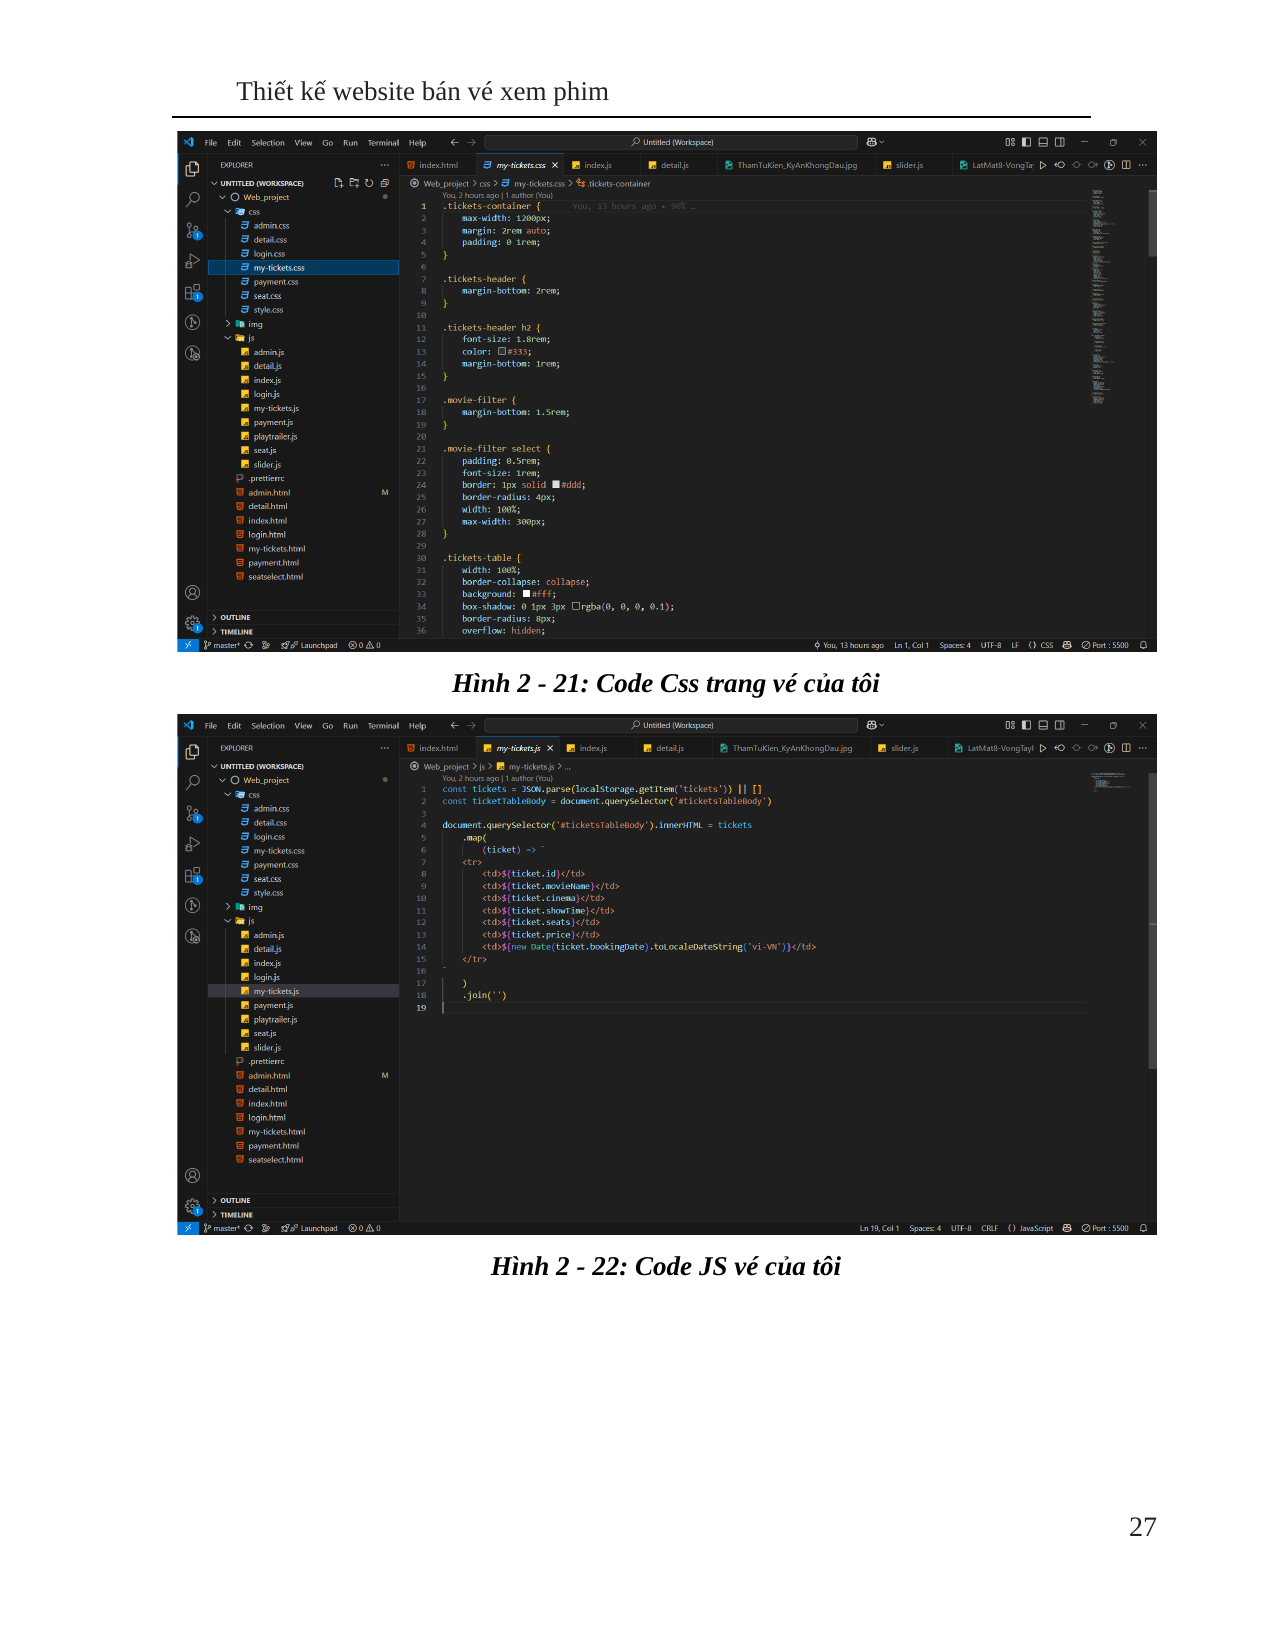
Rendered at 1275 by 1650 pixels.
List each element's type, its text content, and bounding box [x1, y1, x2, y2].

text Hình 2 - 22: Code JS vé của tôi [177, 1250, 1157, 1281]
picture [177, 714, 1157, 1235]
text Hình 2 - 21: Code Css trang vé của tôi [177, 667, 1157, 699]
picture [177, 131, 1157, 652]
